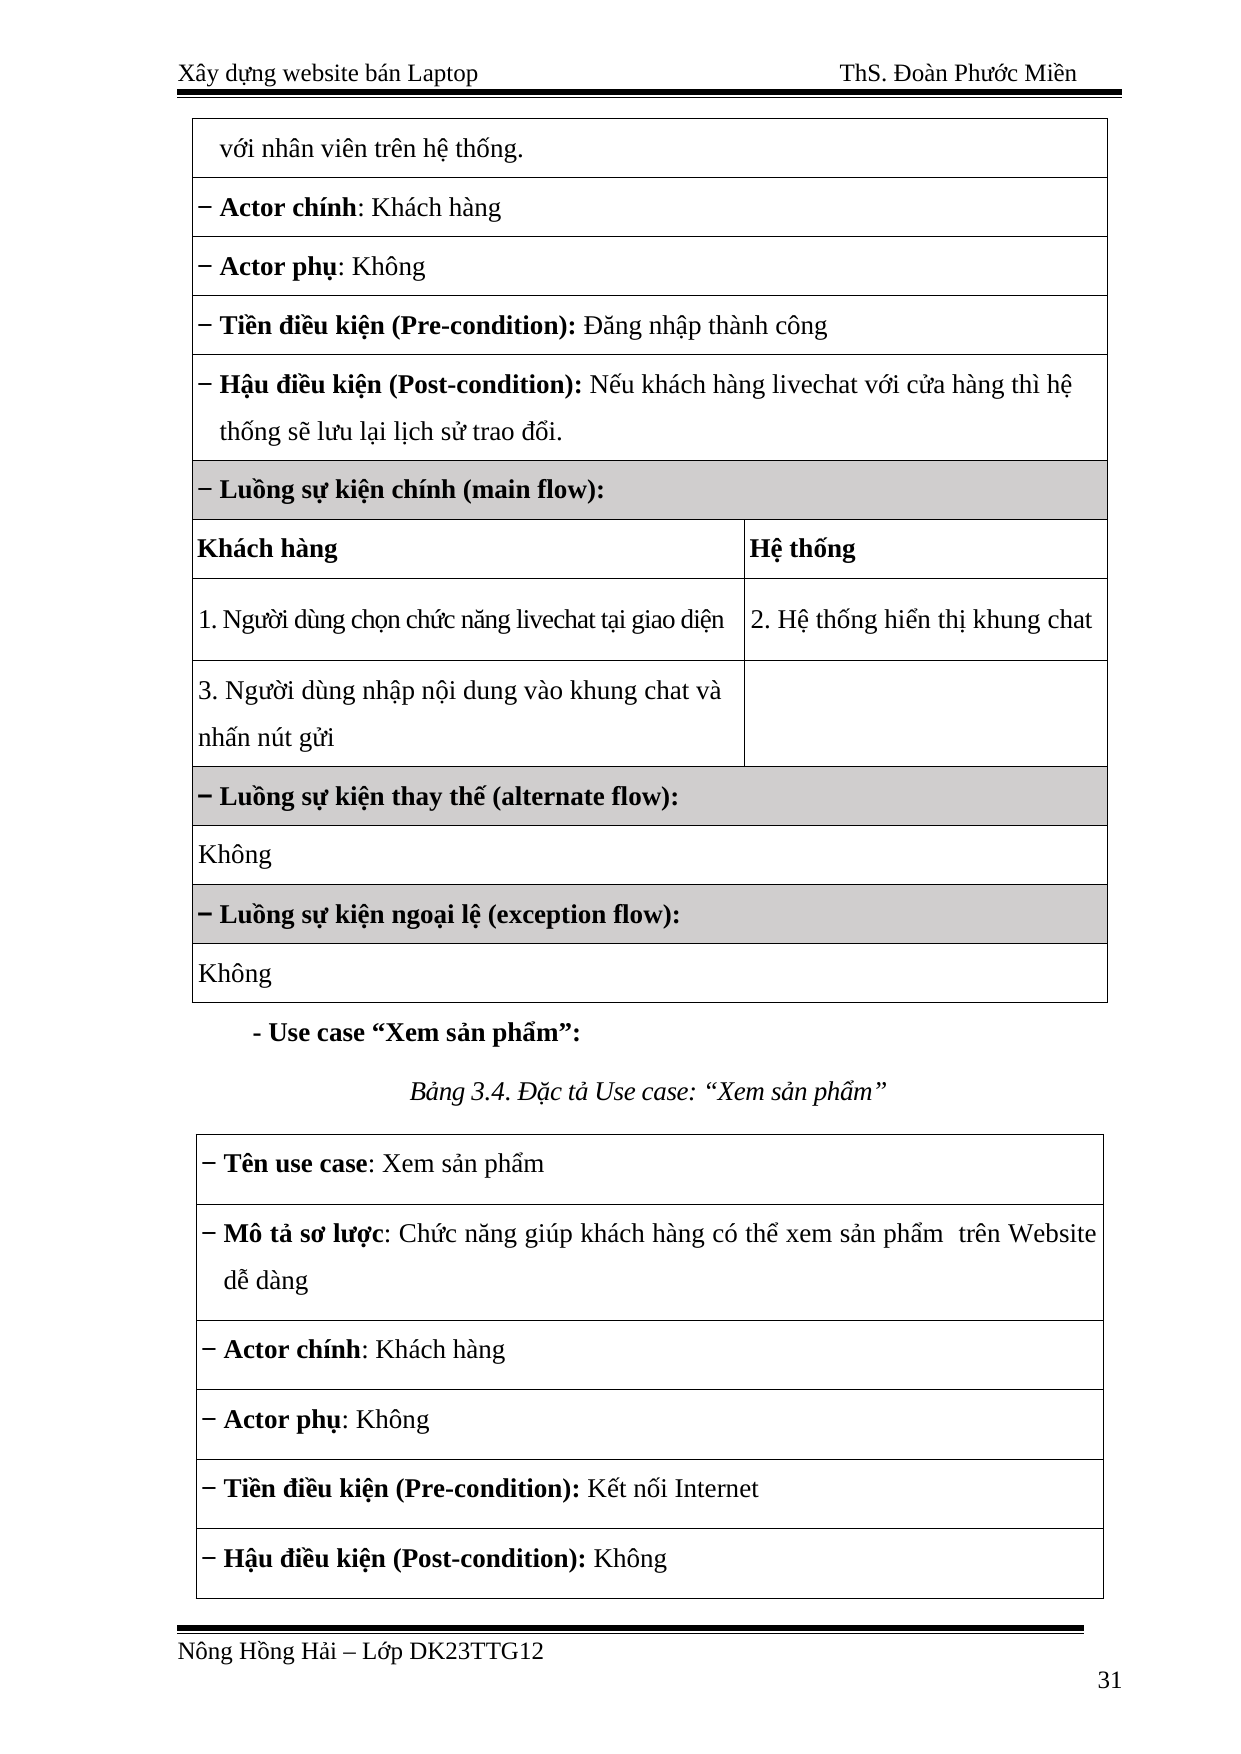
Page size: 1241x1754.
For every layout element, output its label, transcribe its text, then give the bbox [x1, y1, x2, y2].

table_cell Không [193, 944, 1107, 1002]
table_cell Luồng sự kiện thay thế (alternate flow): [193, 767, 1107, 825]
table_cell Actor chính: Khách hàng [197, 1321, 1103, 1389]
table_cell Hậu điều kiện (Post-condition): Không [197, 1529, 1103, 1597]
table_cell 2. Hệ thống hiển thị khung chat [745, 579, 1107, 660]
table_cell Luồng sự kiện chính (main flow): [193, 461, 1107, 519]
table_cell Actor phụ: Không [197, 1390, 1103, 1458]
text - Use case “Xem sản phẩm”: [177, 1016, 1122, 1047]
table_cell Tiền điều kiện (Pre-condition): Kết nối Internet [197, 1460, 1103, 1528]
table_cell Hậu điều kiện (Post-condition): Nếu khách hàng livechat với cửa hàng thì hệ thống sẽ lưu lại lịch sử trao đổi. [193, 355, 1107, 460]
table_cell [193, 119, 1107, 177]
table_cell Hệ thống [745, 520, 1107, 578]
table_cell 1. Người dùng chọn chức năng livechat tại giao diện [193, 579, 744, 660]
table_cell 3. Người dùng nhập nội dung vào khung chat và nhấn nút gửi [193, 661, 744, 766]
table_cell Tiền điều kiện (Pre-condition): Đăng nhập thành công [193, 296, 1107, 354]
table_header Tên use case: Xem sản phẩm [197, 1135, 1103, 1203]
table_cell Luồng sự kiện ngoại lệ (exception flow): [193, 885, 1107, 943]
table_cell Mô tả sơ lược: Chức năng giúp khách hàng có thể xem sản phẩm trên Website dễ dàng [197, 1205, 1103, 1319]
table_cell Actor chính: Khách hàng [193, 178, 1107, 236]
table_cell Khách hàng [193, 520, 744, 578]
table_cell Actor phụ: Không [193, 237, 1107, 295]
table_cell [745, 661, 1107, 766]
table_cell Không [193, 826, 1107, 884]
